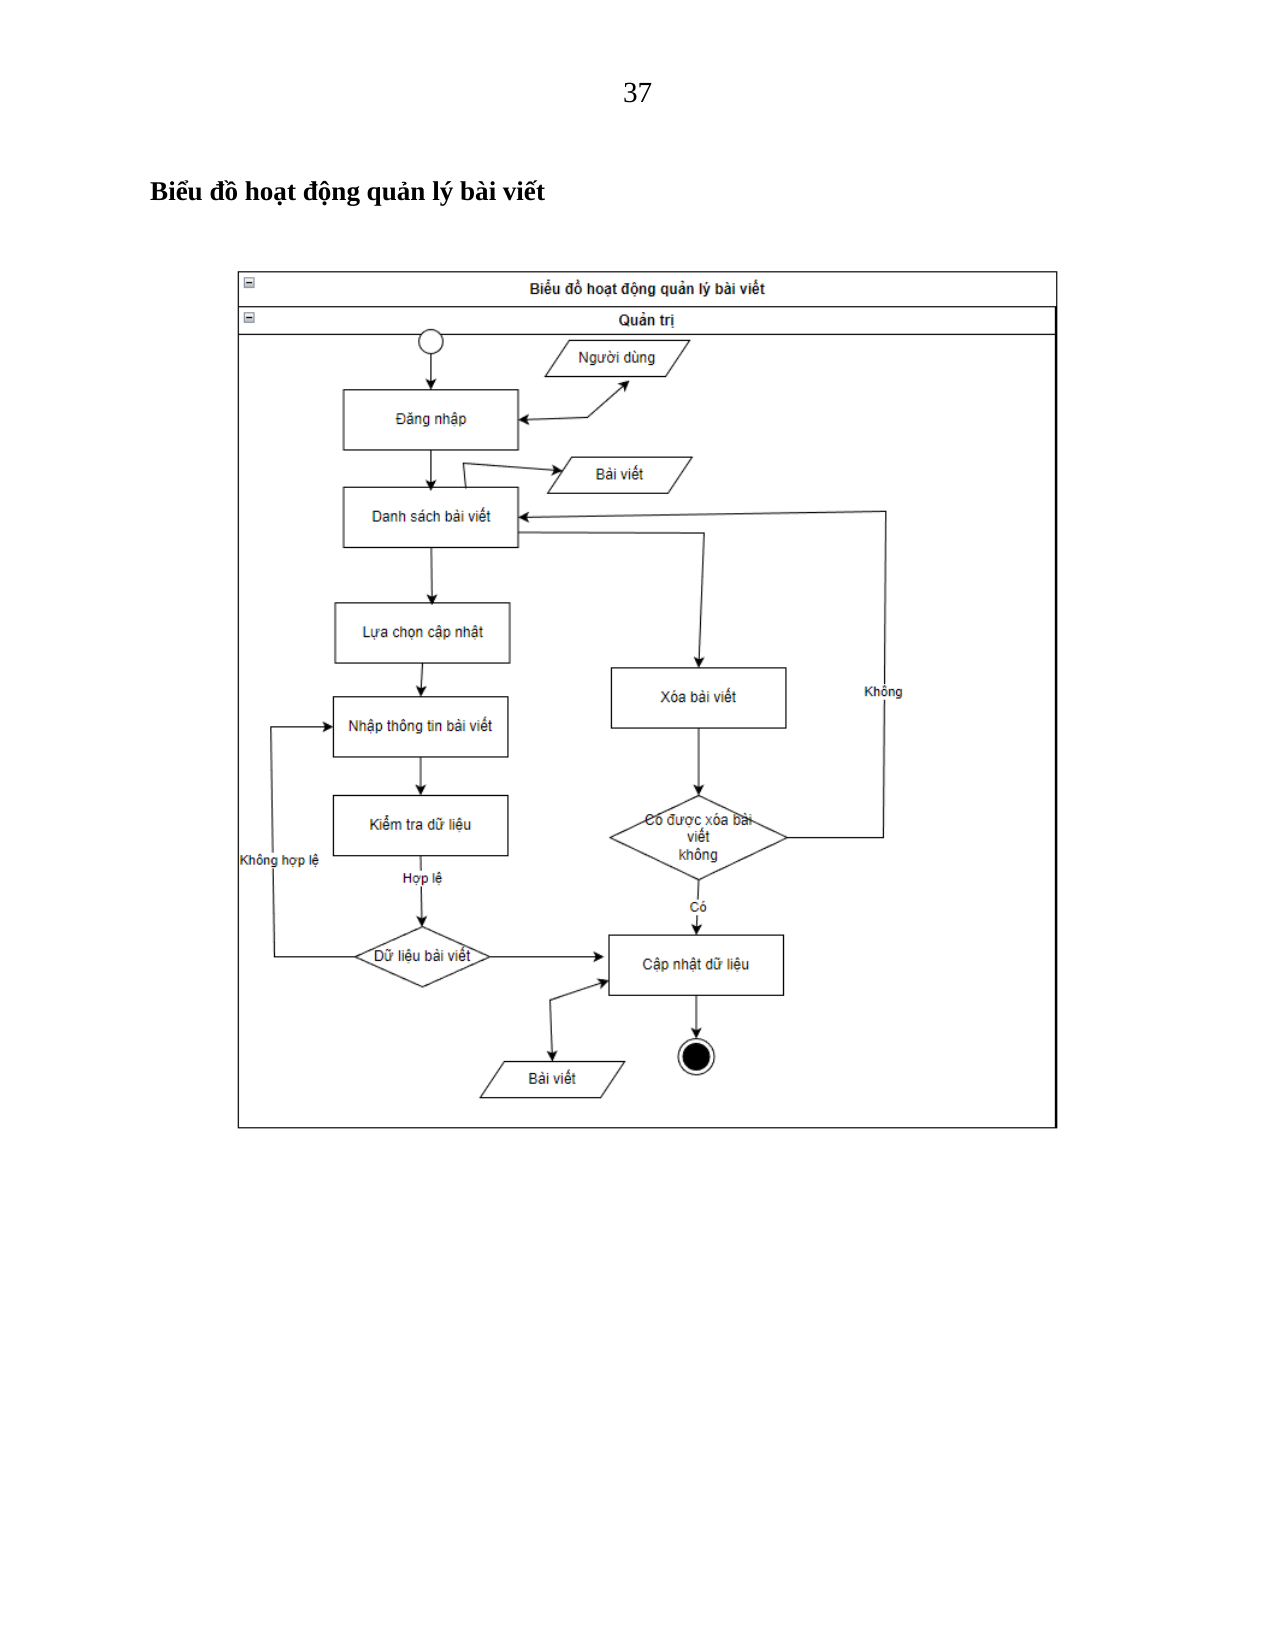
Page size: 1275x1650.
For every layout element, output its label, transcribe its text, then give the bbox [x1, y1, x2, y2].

picture [150, 247, 1125, 1173]
text Biểu đồ hoạt động quản lý bài viết [150, 176, 1125, 207]
